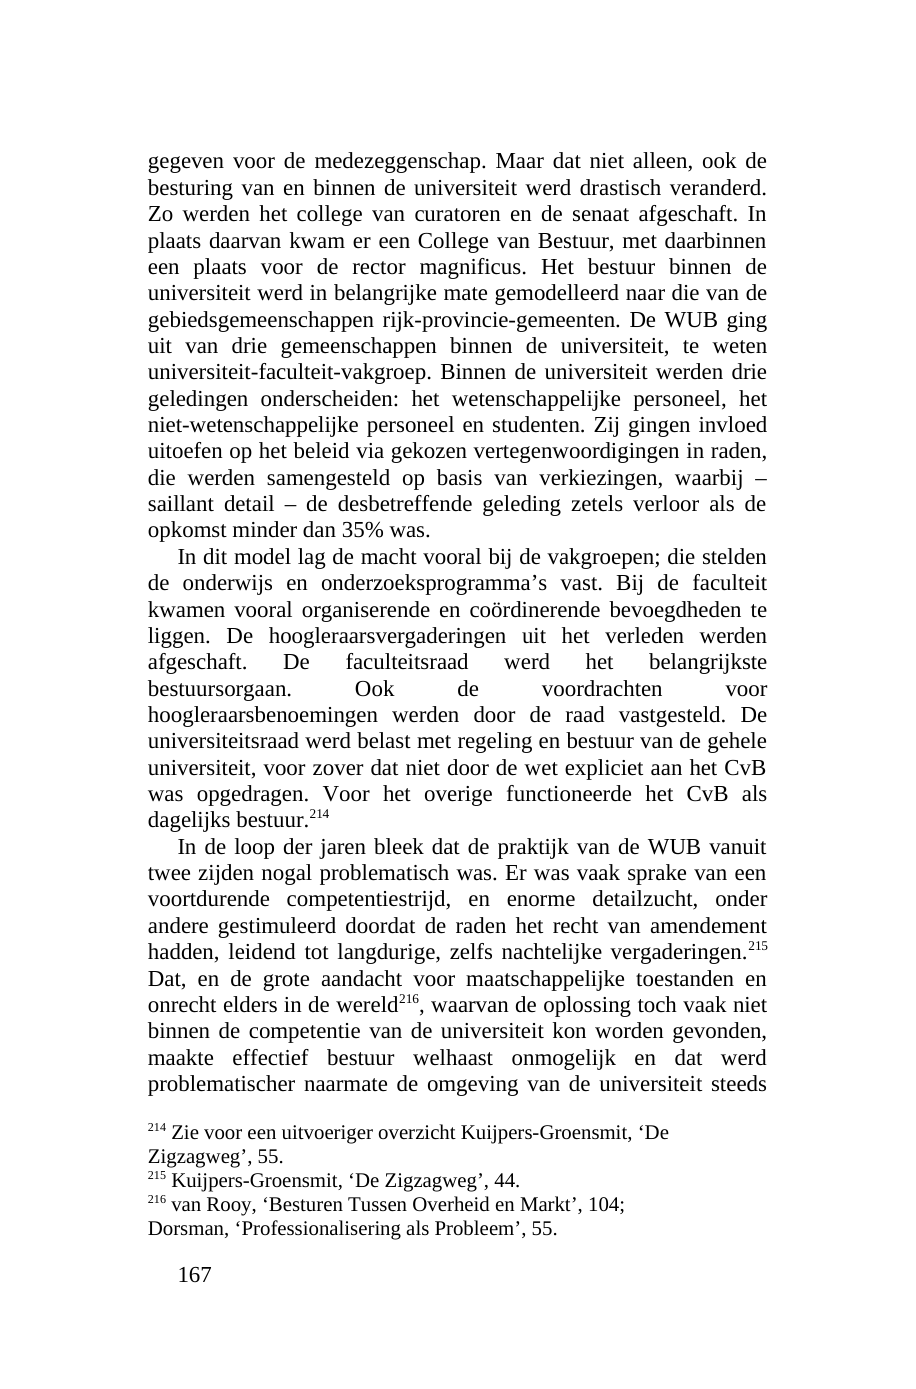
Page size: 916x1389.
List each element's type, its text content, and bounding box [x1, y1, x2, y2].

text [148, 148, 768, 543]
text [148, 833, 768, 1096]
text In dit model lag de macht vooral bij de vakgroepen; die stelden de onderwijs en onderzoeksprogramma’s vast. Bij de faculteit kwamen vooral organiserende en coördinerende bevoegdheden te liggen. De hoogleraarsvergaderingen uit het verleden werden afgeschaft. De faculteitsraad werd het belangrijkste bestuursorgaan. Ook de voordrachten voor hoogleraarsbenoemingen werden door de raad vastgesteld. De universiteitsraad werd belast met regeling en bestuur van de gehele universiteit, voor zover dat niet door de wet expliciet aan het CvB was opgedragen. Voor het overige functioneerde het CvB als dagelijks bestuur. [148, 543, 768, 833]
